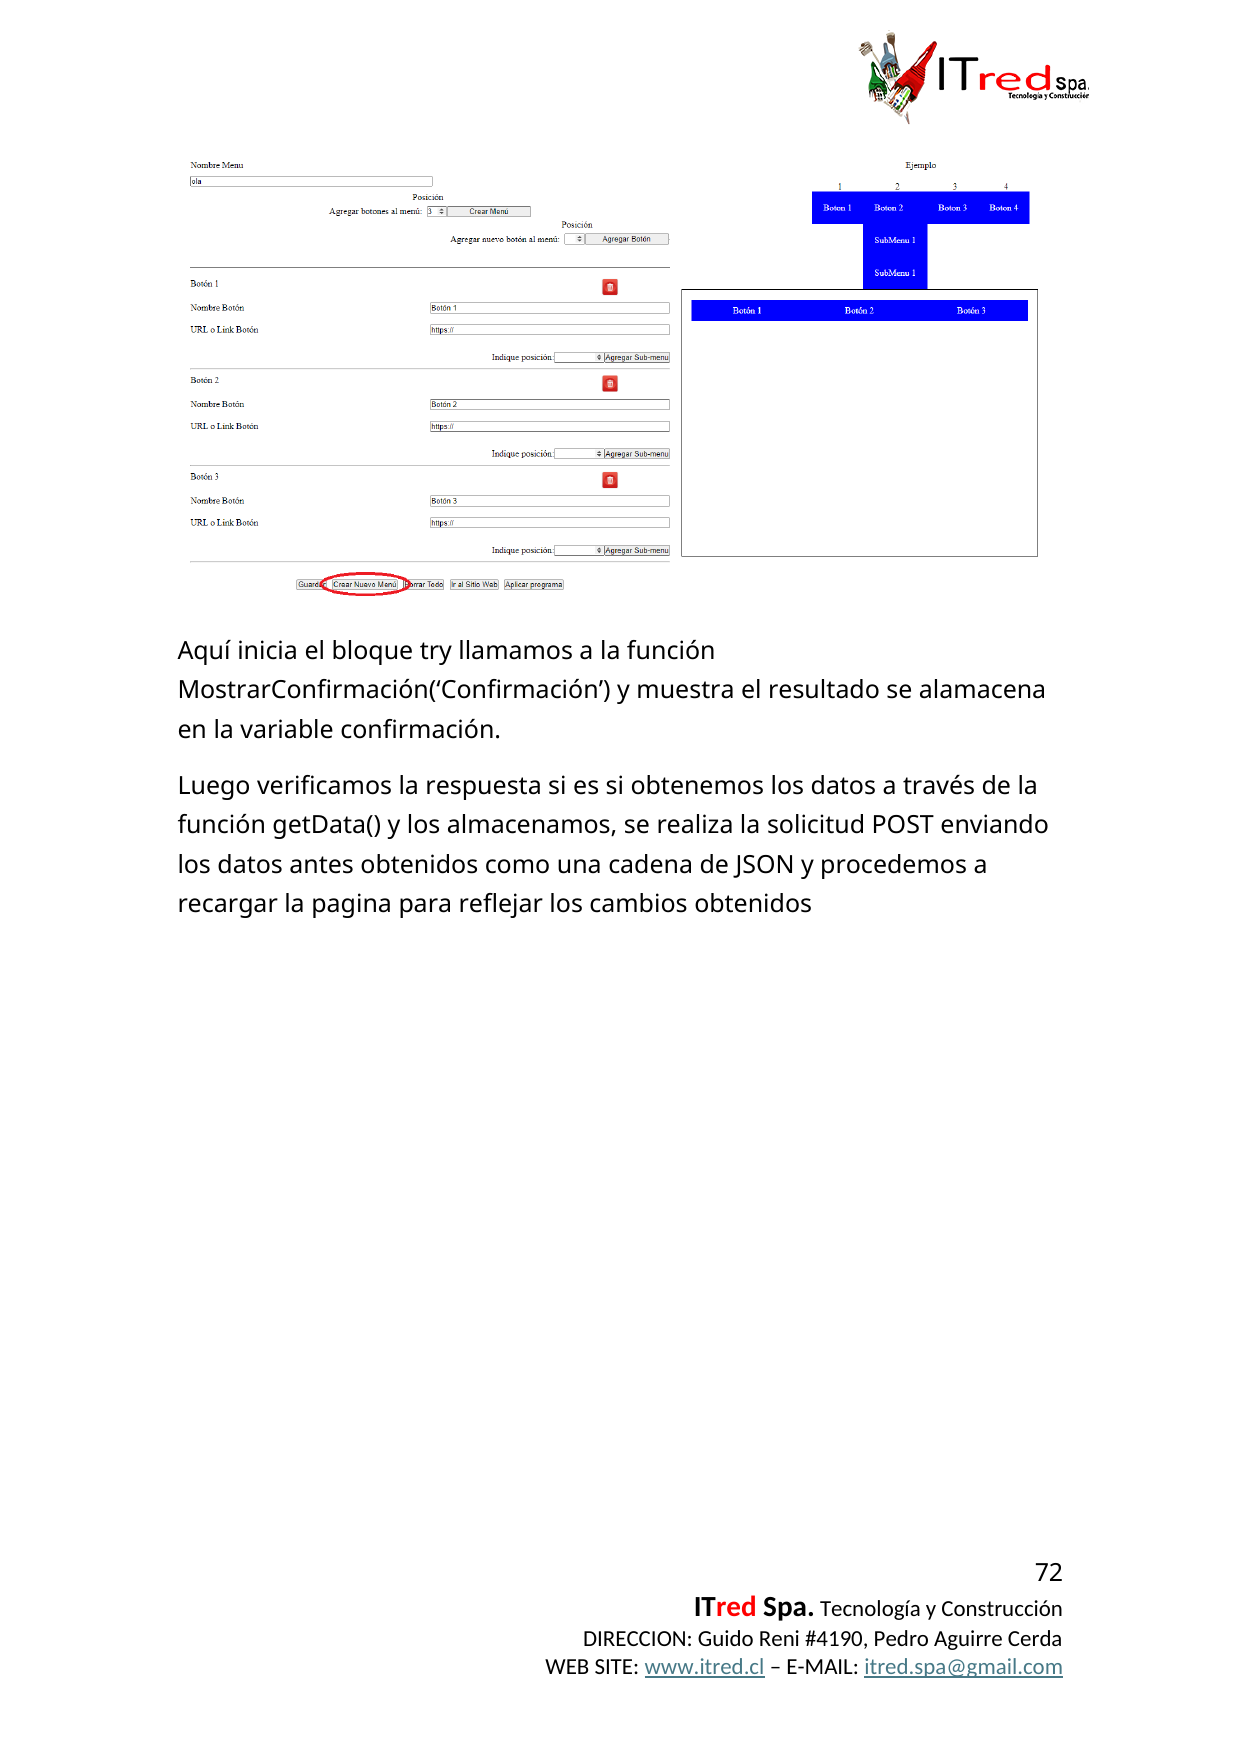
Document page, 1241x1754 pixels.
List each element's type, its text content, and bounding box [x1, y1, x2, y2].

picture [857, 30, 1089, 124]
text Luego verificamos la respuesta si es si obtenemos los datos a través de la función getData() y los almacenamos, se realiza la solicitud POST enviando los datos antes obtenidos como una cadena de JSON y procedemos a recargar la pagina para reflejar los cambios obtenidos [177, 768, 1063, 920]
text Aquí inicia el bloque try llamamos a la función MostrarConfirmación(‘Confirmación’) y muestra el resultado se alamacena en la variable confirmación. [177, 633, 1063, 746]
picture [177, 147, 1063, 611]
